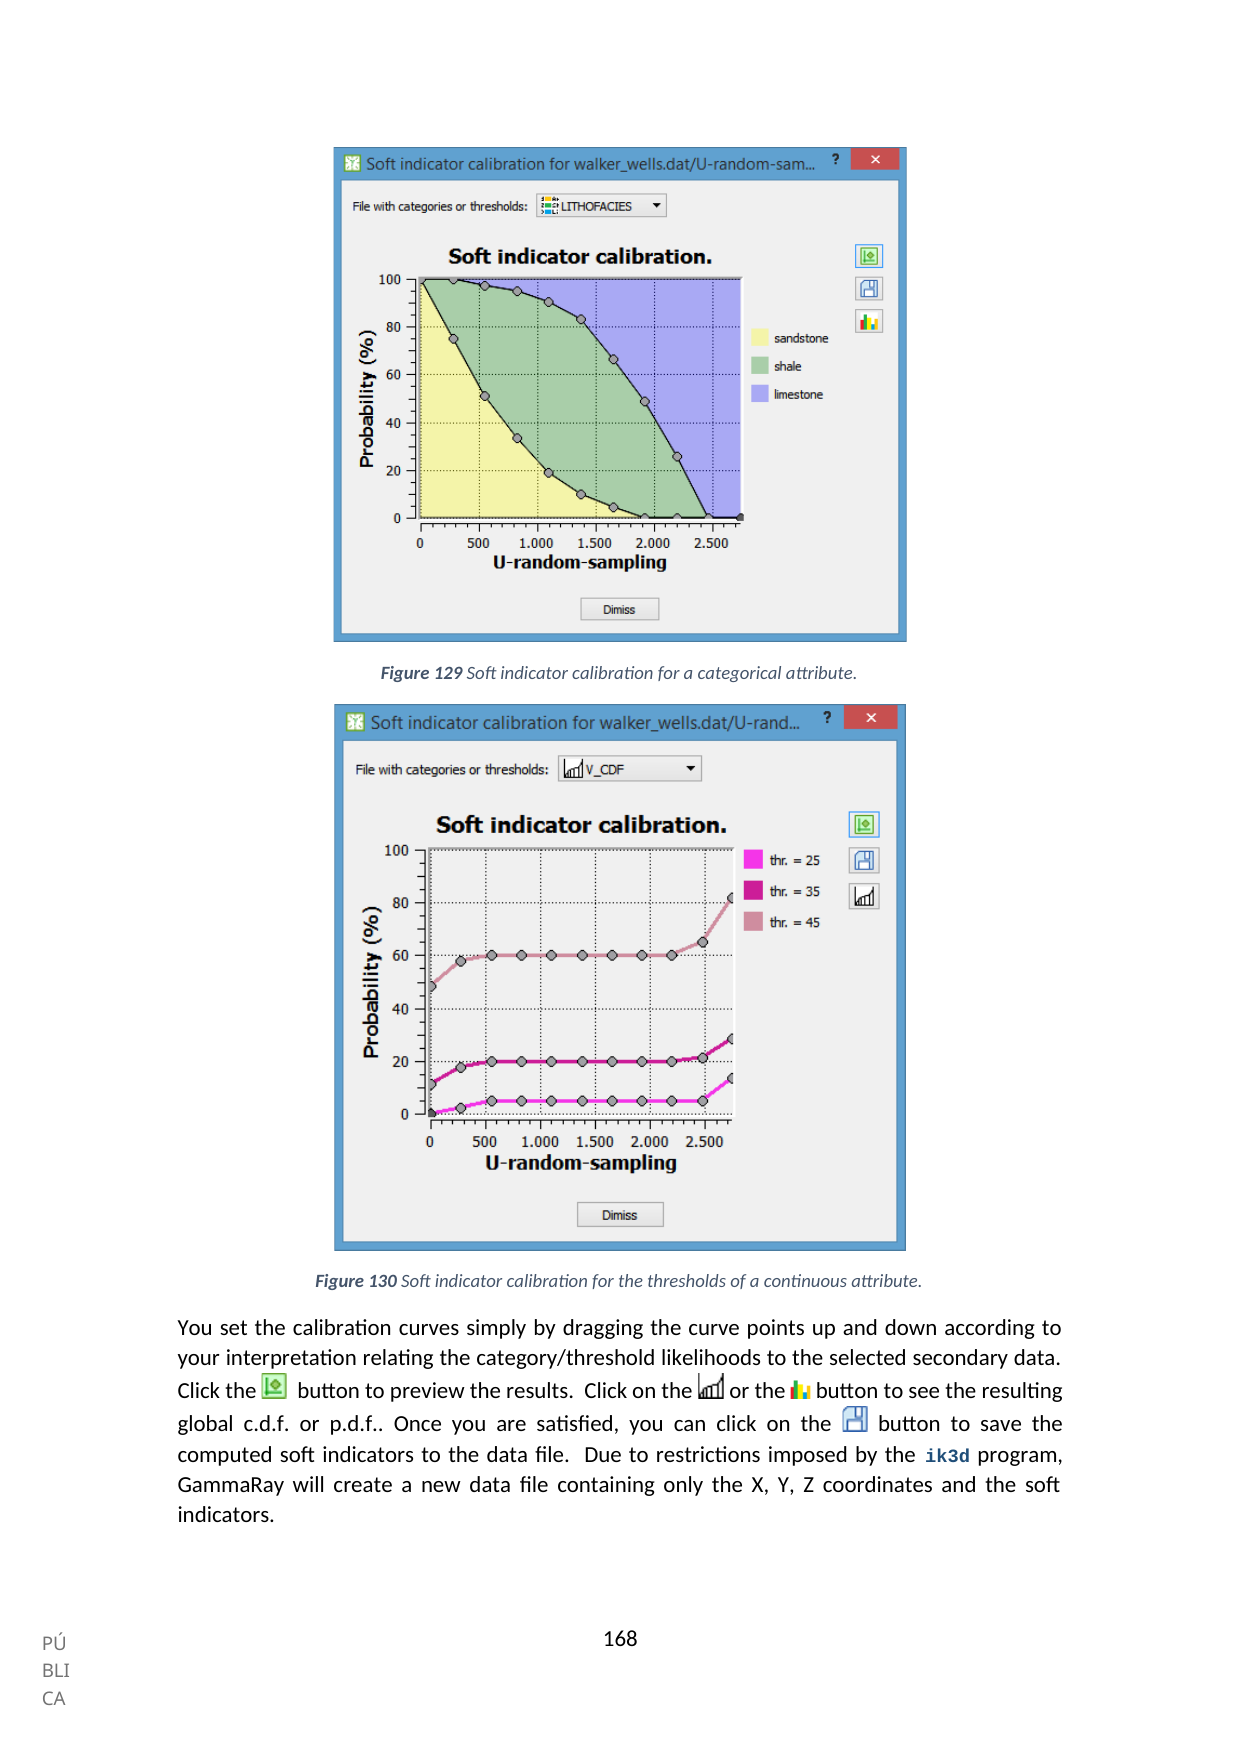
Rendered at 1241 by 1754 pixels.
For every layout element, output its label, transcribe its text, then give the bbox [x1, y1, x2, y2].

text Figure 130 Soft indicator calibration for the thresholds of a continuous attribute. [177, 1269, 1063, 1292]
picture [790, 1378, 811, 1399]
text Figure 129 Soft indicator calibration for a categorical attribute. [177, 661, 1063, 684]
text You set the calibration curves simply by dragging the curve points up and down according to your interpretation relating the category/threshold likelihoods to the selected secondary data. Click the button to preview the results. Click on the or the button to see the resulting global c.d.f. or p.d.f.. Once you are satisfied, you can click on the button to save the computed soft indicators to the data file. Due to restrictions imposed by the ik3d program, GammaRay will create a new data file containing only the X, Y, Z coordinates and the soft indicators. [177, 1313, 1063, 1528]
picture [334, 704, 906, 1251]
picture [261, 1373, 287, 1399]
picture [698, 1373, 724, 1399]
picture [333, 147, 907, 642]
picture [842, 1406, 868, 1432]
